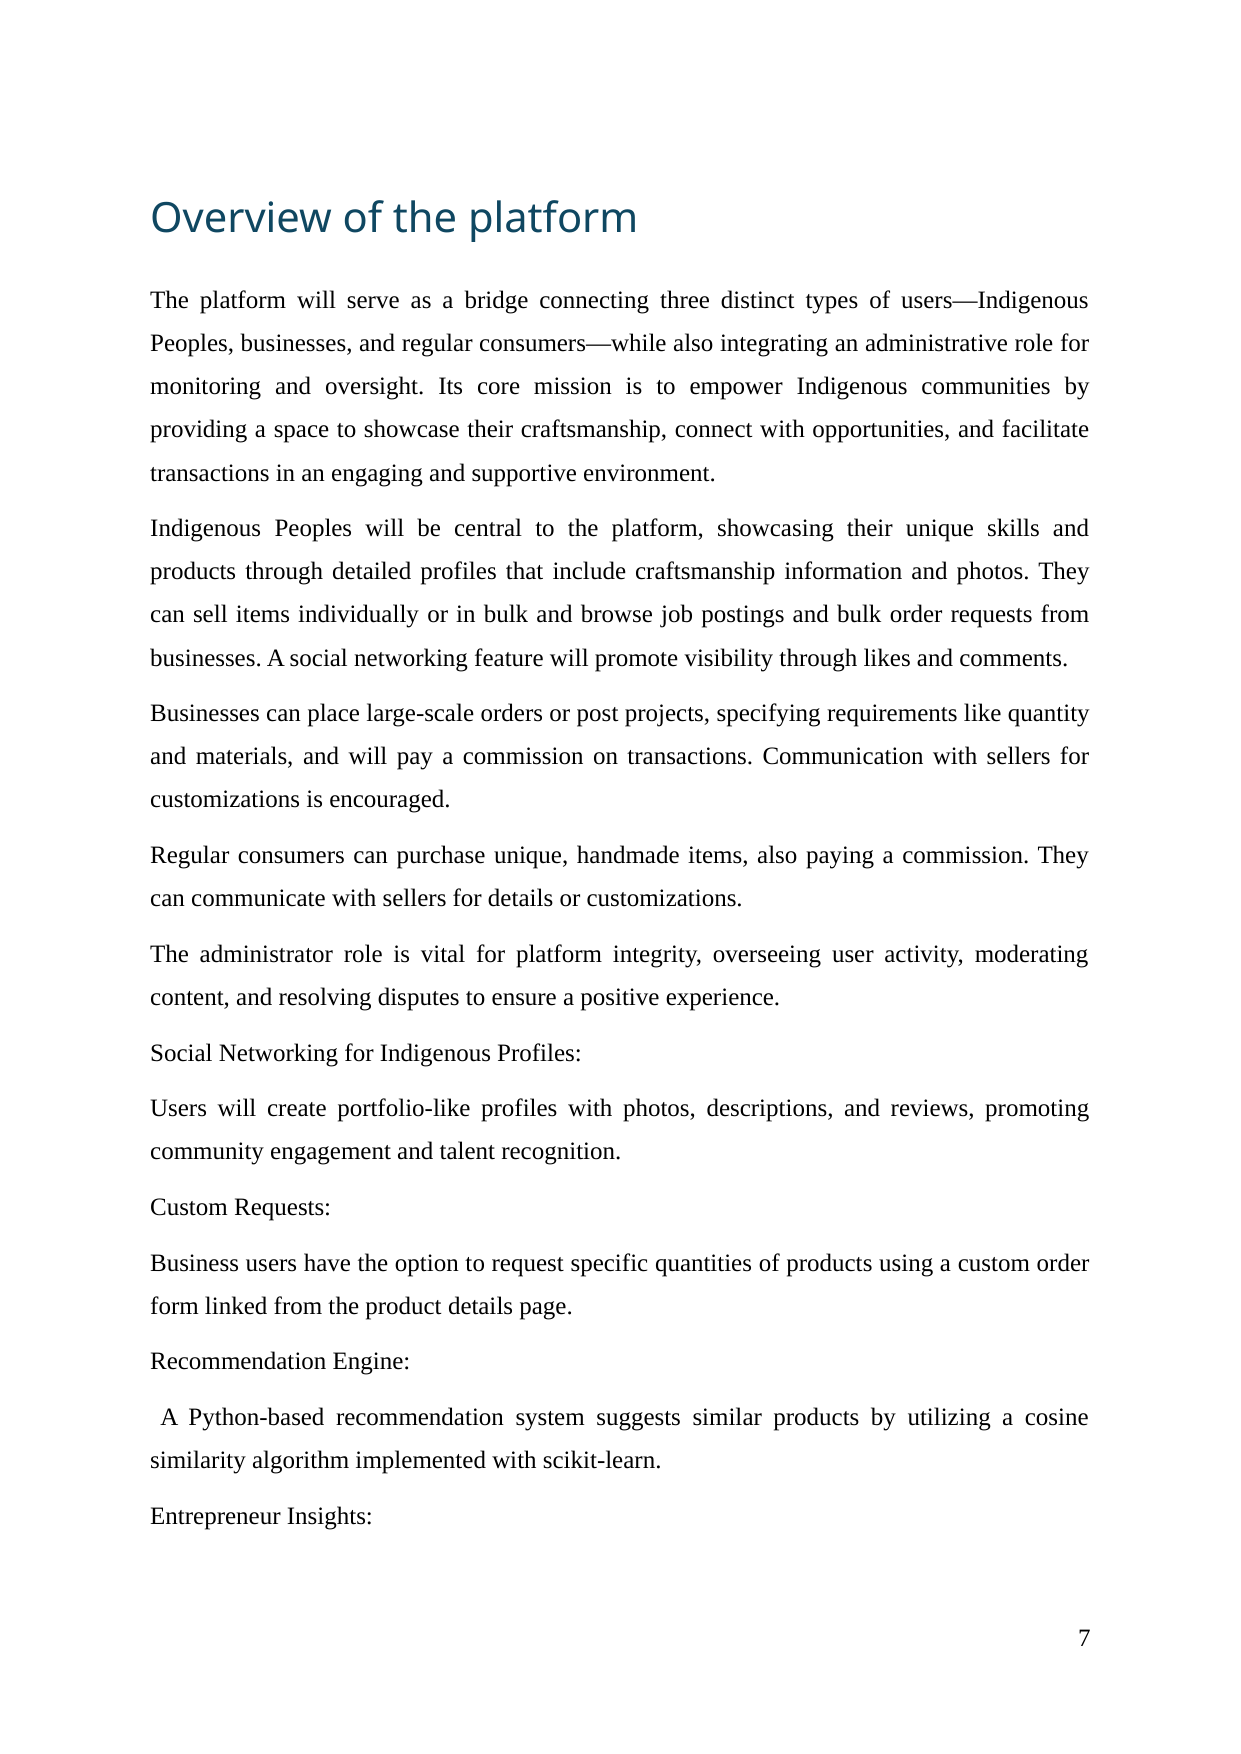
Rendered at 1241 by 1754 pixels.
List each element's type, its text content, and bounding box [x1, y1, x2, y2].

text Users will create portfolio-like profiles with photos, descriptions, and reviews, promoting community engagement and talent recognition. [150, 1093, 1090, 1165]
text Indigenous Peoples will be central to the platform, showcasing their unique skills and products through detailed profiles that include craftsmanship information and photos. They can sell items individually or in bulk and browse job postings and bulk order requests from businesses. A social networking feature will promote visibility through likes and comments. [150, 513, 1090, 671]
text The administrator role is vital for platform integrity, overseeing user activity, moderating content, and resolving disputes to ensure a positive experience. [150, 939, 1090, 1011]
text Recommendation Engine: [150, 1346, 1090, 1375]
text Custom Requests: [150, 1192, 1090, 1221]
text Business users have the option to request specific quantities of products using a custom order form linked from the product details page. [150, 1248, 1090, 1319]
text Businesses can place large-scale orders or post projects, specifying requirements like quantity and materials, and will pay a commission on transactions. Communication with sellers for customizations is encouraged. [150, 698, 1090, 813]
text A Python-based recommendation system suggests similar products by utilizing a cosine similarity algorithm implemented with scikit-learn. [150, 1402, 1090, 1474]
text Entrepreneur Insights: [150, 1501, 1090, 1529]
subtitle Overview of the platform [150, 187, 1090, 244]
text The platform will serve as a bridge connecting three distinct types of users—Indigenous Peoples, businesses, and regular consumers—while also integrating an administrative role for monitoring and oversight. Its core mission is to empower Indigenous communities by providing a space to showcase their craftsmanship, connect with opportunities, and facilitate transactions in an engaging and supportive environment. [150, 285, 1090, 486]
text Regular consumers can purchase unique, handmade items, also paying a commission. They can communicate with sellers for details or customizations. [150, 840, 1090, 912]
text Social Networking for Indigenous Profiles: [150, 1038, 1090, 1066]
